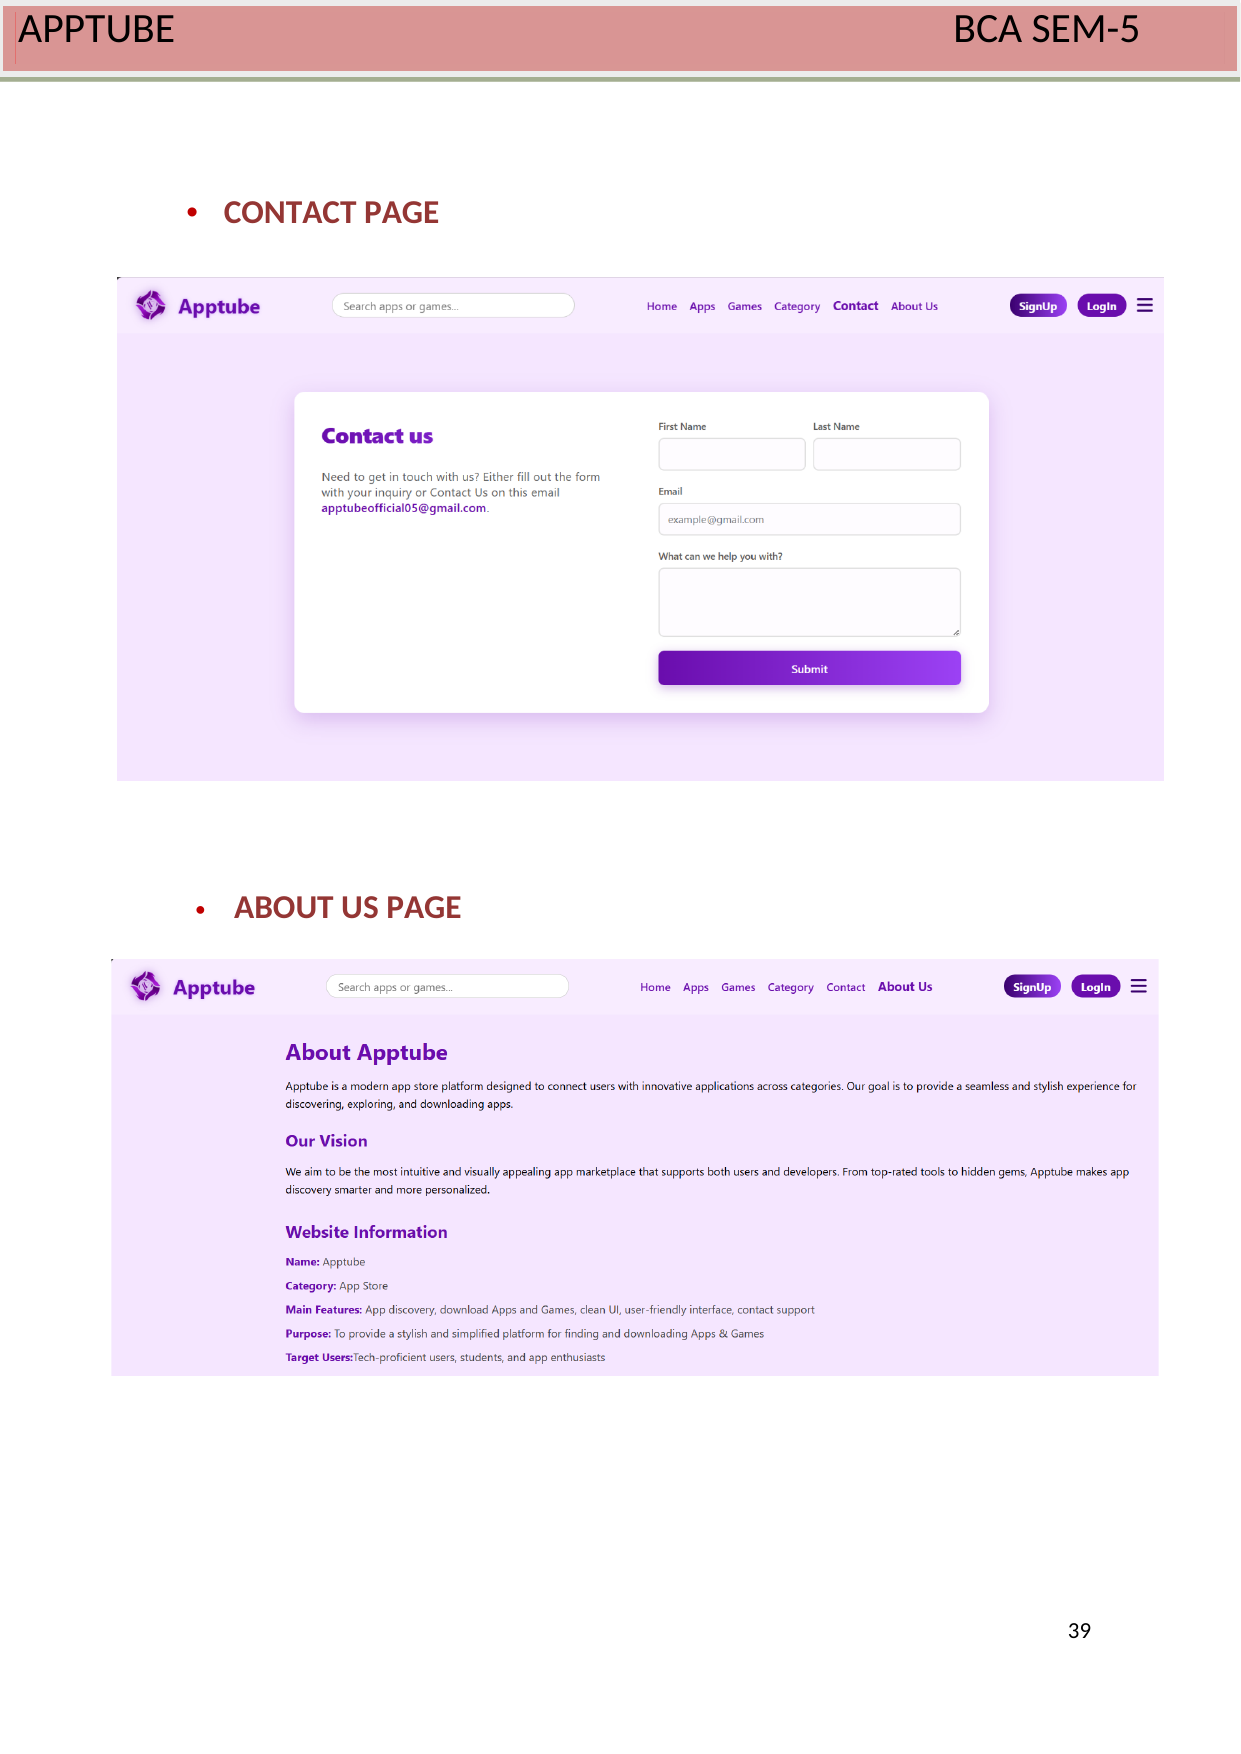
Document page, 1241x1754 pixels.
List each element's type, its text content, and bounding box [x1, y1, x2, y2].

picture [117, 277, 1164, 781]
picture [3, 12, 1237, 64]
list CONTACT PAGE [186, 191, 1197, 232]
picture [0, 77, 1241, 82]
picture [111, 959, 1159, 1376]
list ABOUT US PAGE [196, 887, 1197, 927]
